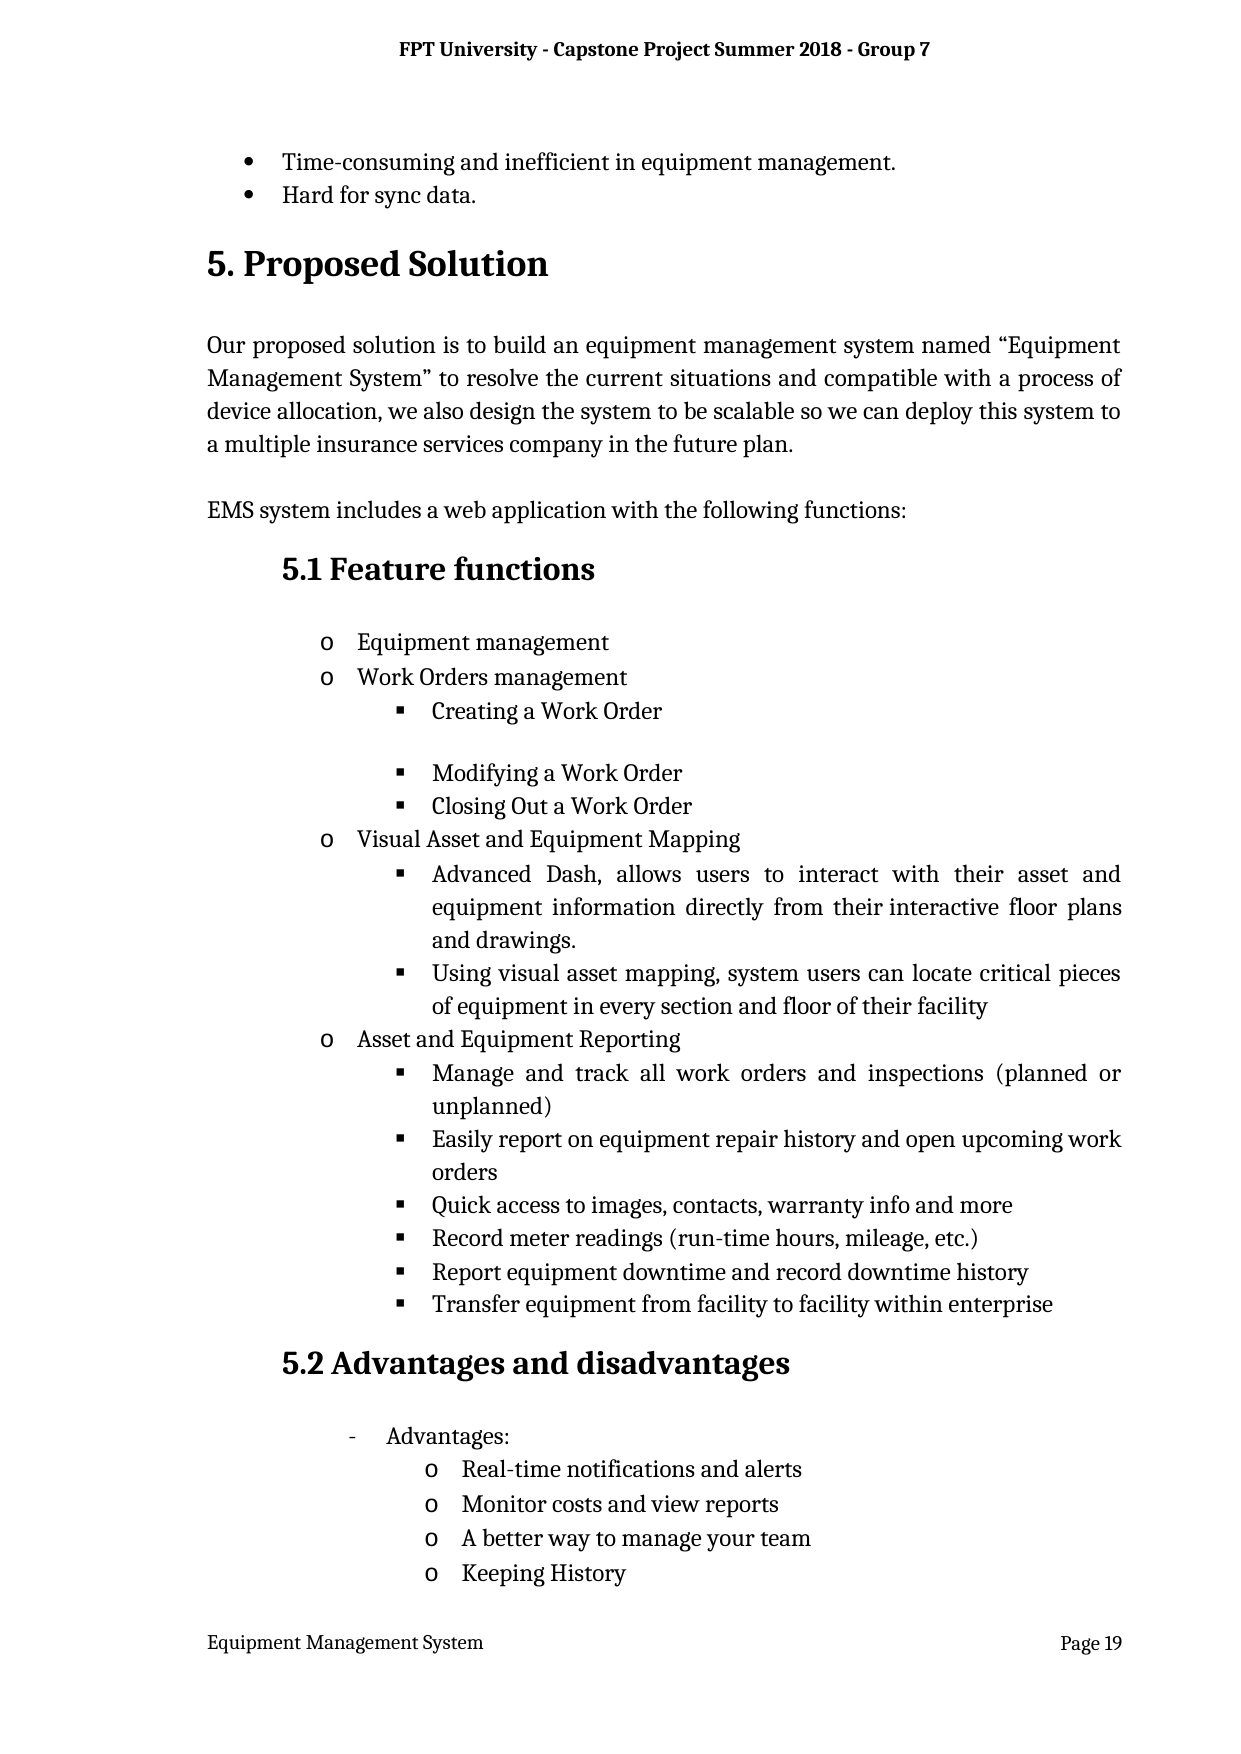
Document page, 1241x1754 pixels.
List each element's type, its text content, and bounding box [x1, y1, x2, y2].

list Creating a Work Order [394, 697, 1122, 726]
text Our proposed solution is to build an equipment management system named “Equipment Management System” to resolve the current situations and compatible with a process of device allocation, we also design the system to be scalable so we can deploy this system to a multiple insurance services company in the future plan. [207, 331, 1122, 459]
list Work Orders management [319, 662, 1122, 692]
list Time-consuming and inefficient in equipment management. [244, 148, 1122, 176]
subtitle 5.2 Advantages and disadvantages [207, 1344, 1122, 1383]
list Modifying a Work Order [394, 759, 1122, 788]
list Keeping History [424, 1558, 1122, 1588]
list Equipment management [319, 628, 1122, 658]
list Record meter readings (run-time hours, mileage, etc.) [394, 1224, 1122, 1253]
list Visual Asset and Equipment Mapping [319, 825, 1122, 855]
list Manage and track all work orders and inspections (planned or unplanned) [394, 1059, 1122, 1121]
list Closing Out a Work Order [394, 792, 1122, 821]
list A better way to manage your team [424, 1524, 1122, 1554]
list Advantages: [348, 1422, 1122, 1451]
list Easily report on equipment repair history and open upcoming work orders [394, 1125, 1122, 1187]
list Advanced Dash, allows users to interact with their asset and equipment information directly from their interactive floor plans and drawings. [394, 860, 1122, 954]
list Hard for sync data. [244, 181, 1122, 209]
list Transfer equipment from facility to facility within enterprise [394, 1290, 1122, 1319]
list Real-time notifications and alerts [424, 1455, 1122, 1485]
list Monitor costs and view reports [424, 1489, 1122, 1519]
list Using visual asset mapping, system users can locate critical pieces of equipment in every section and floor of their facility [394, 959, 1122, 1021]
list Report equipment downtime and record downtime history [394, 1257, 1122, 1286]
subtitle 5. Proposed Solution [207, 243, 1122, 286]
subtitle 5.1 Feature functions [207, 550, 1122, 588]
list Asset and Equipment Reporting [319, 1025, 1122, 1055]
text EMS system includes a web application with the following functions: [207, 496, 1122, 525]
list Quick access to images, contacts, warranty info and more [394, 1191, 1122, 1220]
